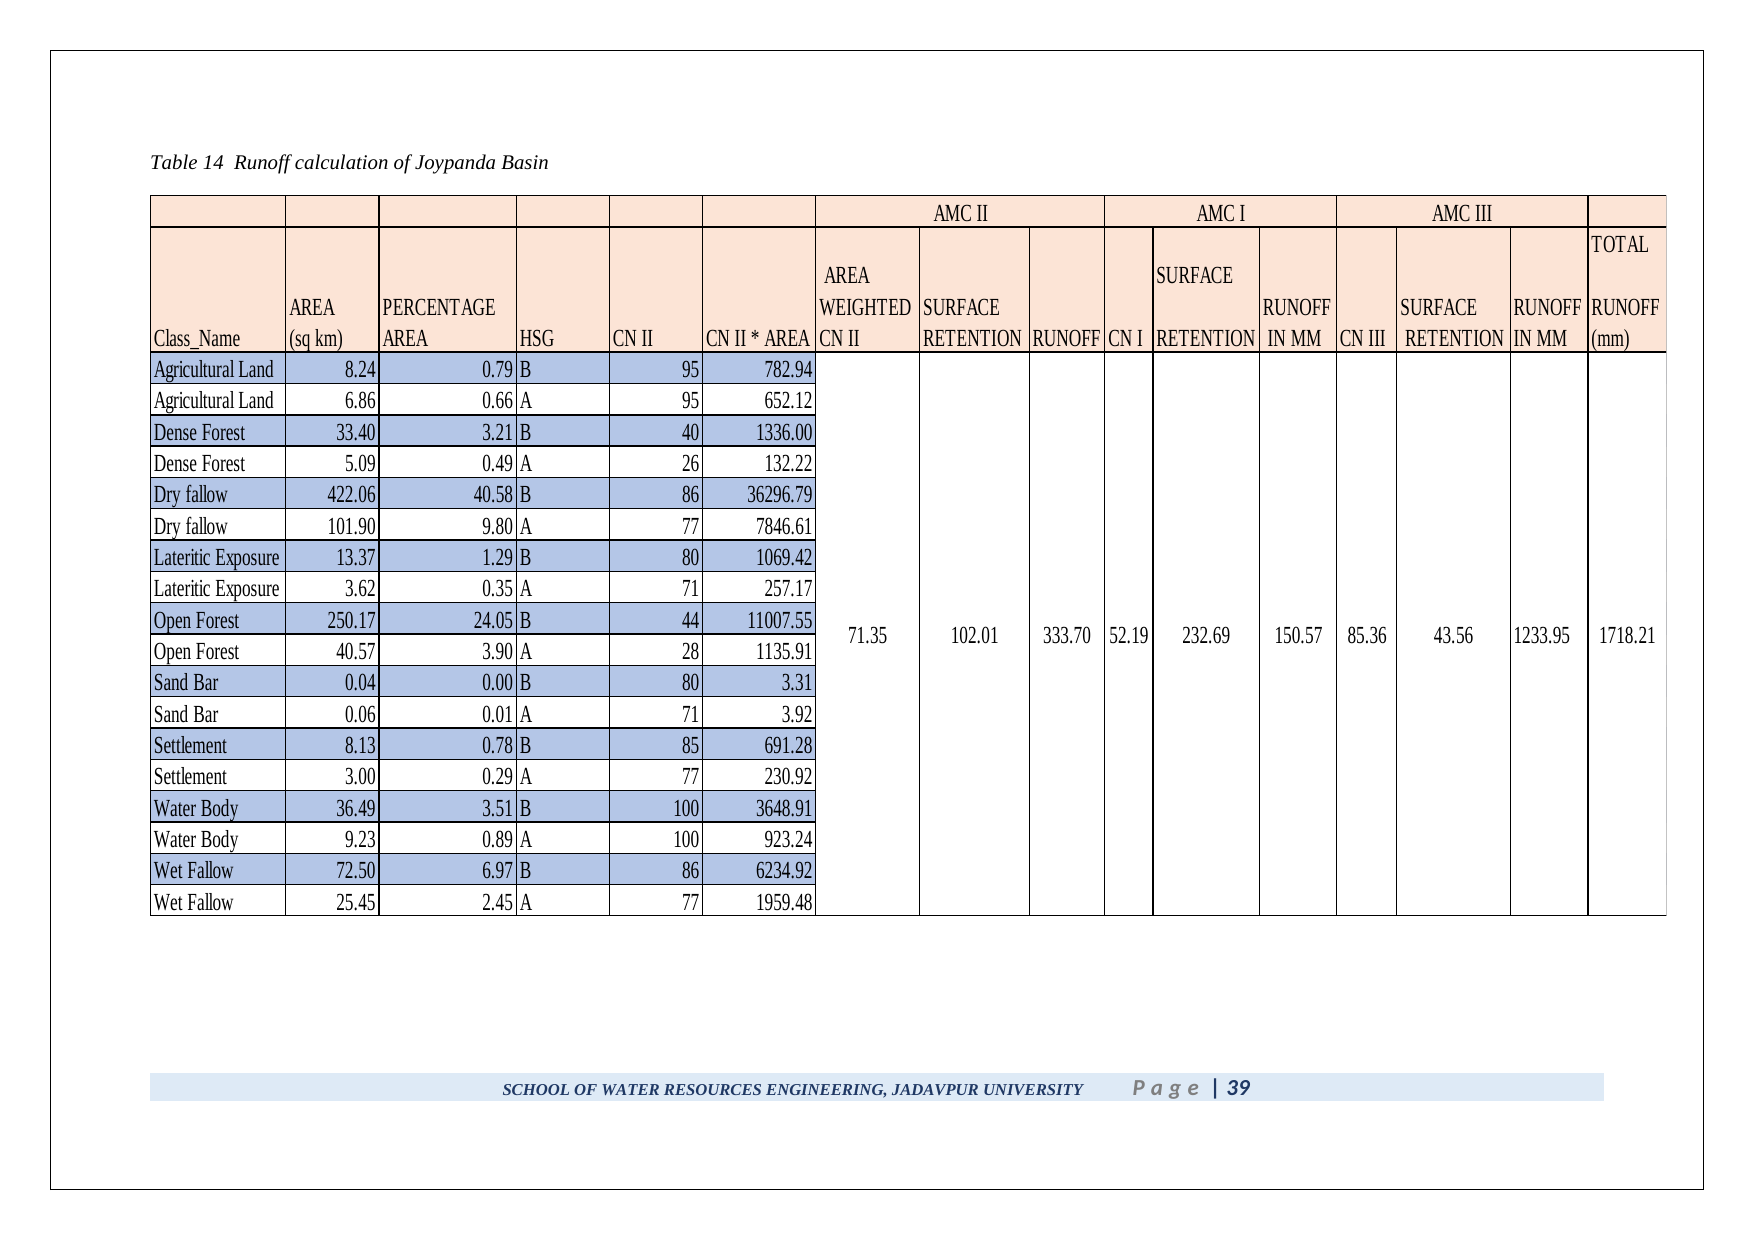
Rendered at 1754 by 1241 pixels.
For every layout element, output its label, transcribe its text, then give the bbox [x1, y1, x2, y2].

text Table 14 Runoff calculation of Joypanda Basin [150, 150, 1604, 174]
